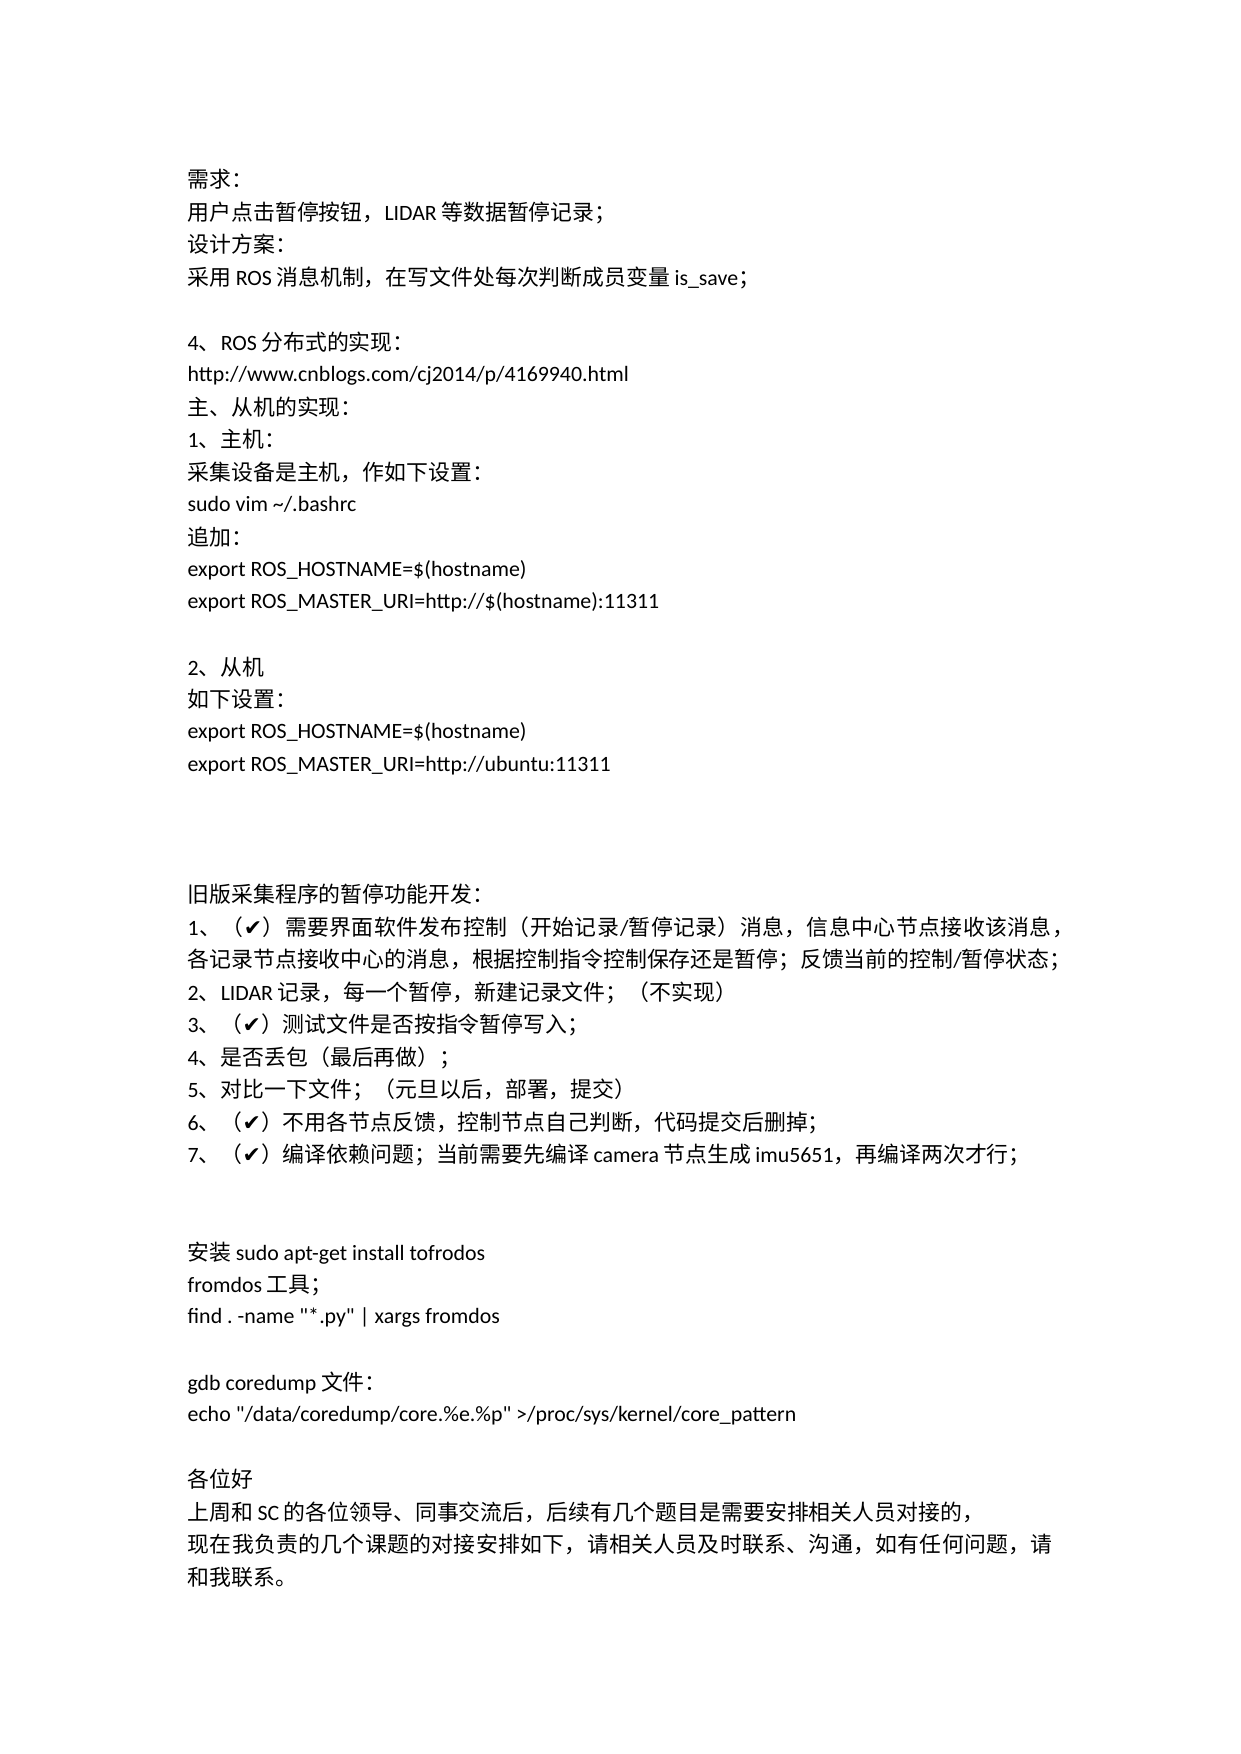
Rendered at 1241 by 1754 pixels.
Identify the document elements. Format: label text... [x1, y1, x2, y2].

text 旧版采集程序的暂停功能开发： [187, 877, 1053, 909]
text 上周和SC的各位领导、同事交流后，后续有几个题目是需要安排相关人员对接的， [187, 1494, 1053, 1527]
text 追加： [187, 519, 1053, 552]
text export ROS_HOSTNAME=$(hostname) [187, 714, 1053, 747]
text 5、对比一下文件；（元旦以后，部署，提交） [187, 1072, 1053, 1104]
text 1、主机： [187, 422, 1053, 454]
text 6、（✔）不用各节点反馈，控制节点自己判断，代码提交后删掉； [187, 1104, 1053, 1137]
text echo "/data/coredump/core.%e.%p" >/proc/sys/kernel/core_pattern [187, 1397, 1053, 1429]
text 如下设置： [187, 682, 1053, 714]
text 1、（✔）需要界面软件发布控制（开始记录/暂停记录）消息，信息中心节点接收该消息，各记录节点接收中心的消息，根据控制指令控制保存还是暂停；反馈当前的控制/暂停状态； [187, 909, 1053, 974]
text export ROS_MASTER_URI=http://ubuntu:11311 [187, 747, 1053, 779]
text 设计方案： [187, 227, 1053, 259]
text 用户点击暂停按钮，LIDAR等数据暂停记录； [187, 194, 1053, 227]
text 各位好 [187, 1462, 1053, 1494]
text 主、从机的实现： [187, 389, 1053, 422]
text fromdos工具； [187, 1267, 1053, 1299]
text 采用ROS消息机制，在写文件处每次判断成员变量is_save； [187, 259, 1053, 292]
text http://www.cnblogs.com/cj2014/p/4169940.html [187, 357, 1053, 389]
text 安装sudo apt-get install tofrodos [187, 1234, 1053, 1267]
text 3、（✔）测试文件是否按指令暂停写入； [187, 1007, 1053, 1039]
text 7、（✔）编译依赖问题；当前需要先编译camera节点生成imu5651，再编译两次才行； [187, 1137, 1053, 1169]
text gdb coredump文件： [187, 1364, 1053, 1397]
text 4、是否丢包（最后再做）； [187, 1039, 1053, 1072]
text export ROS_MASTER_URI=http://$(hostname):11311 [187, 584, 1053, 617]
text 采集设备是主机，作如下设置： [187, 454, 1053, 487]
text 4、ROS分布式的实现： [187, 324, 1053, 357]
text 需求： [187, 162, 1053, 194]
text 2、从机 [187, 649, 1053, 682]
text find . -name "*.py" | xargs fromdos [187, 1299, 1053, 1332]
text sudo vim ~/.bashrc [187, 487, 1053, 519]
text 2、LIDAR记录，每一个暂停，新建记录文件；（不实现） [187, 974, 1053, 1007]
text export ROS_HOSTNAME=$(hostname) [187, 552, 1053, 584]
text 现在我负责的几个课题的对接安排如下，请相关人员及时联系、沟通，如有任何问题，请和我联系。 [187, 1527, 1053, 1592]
